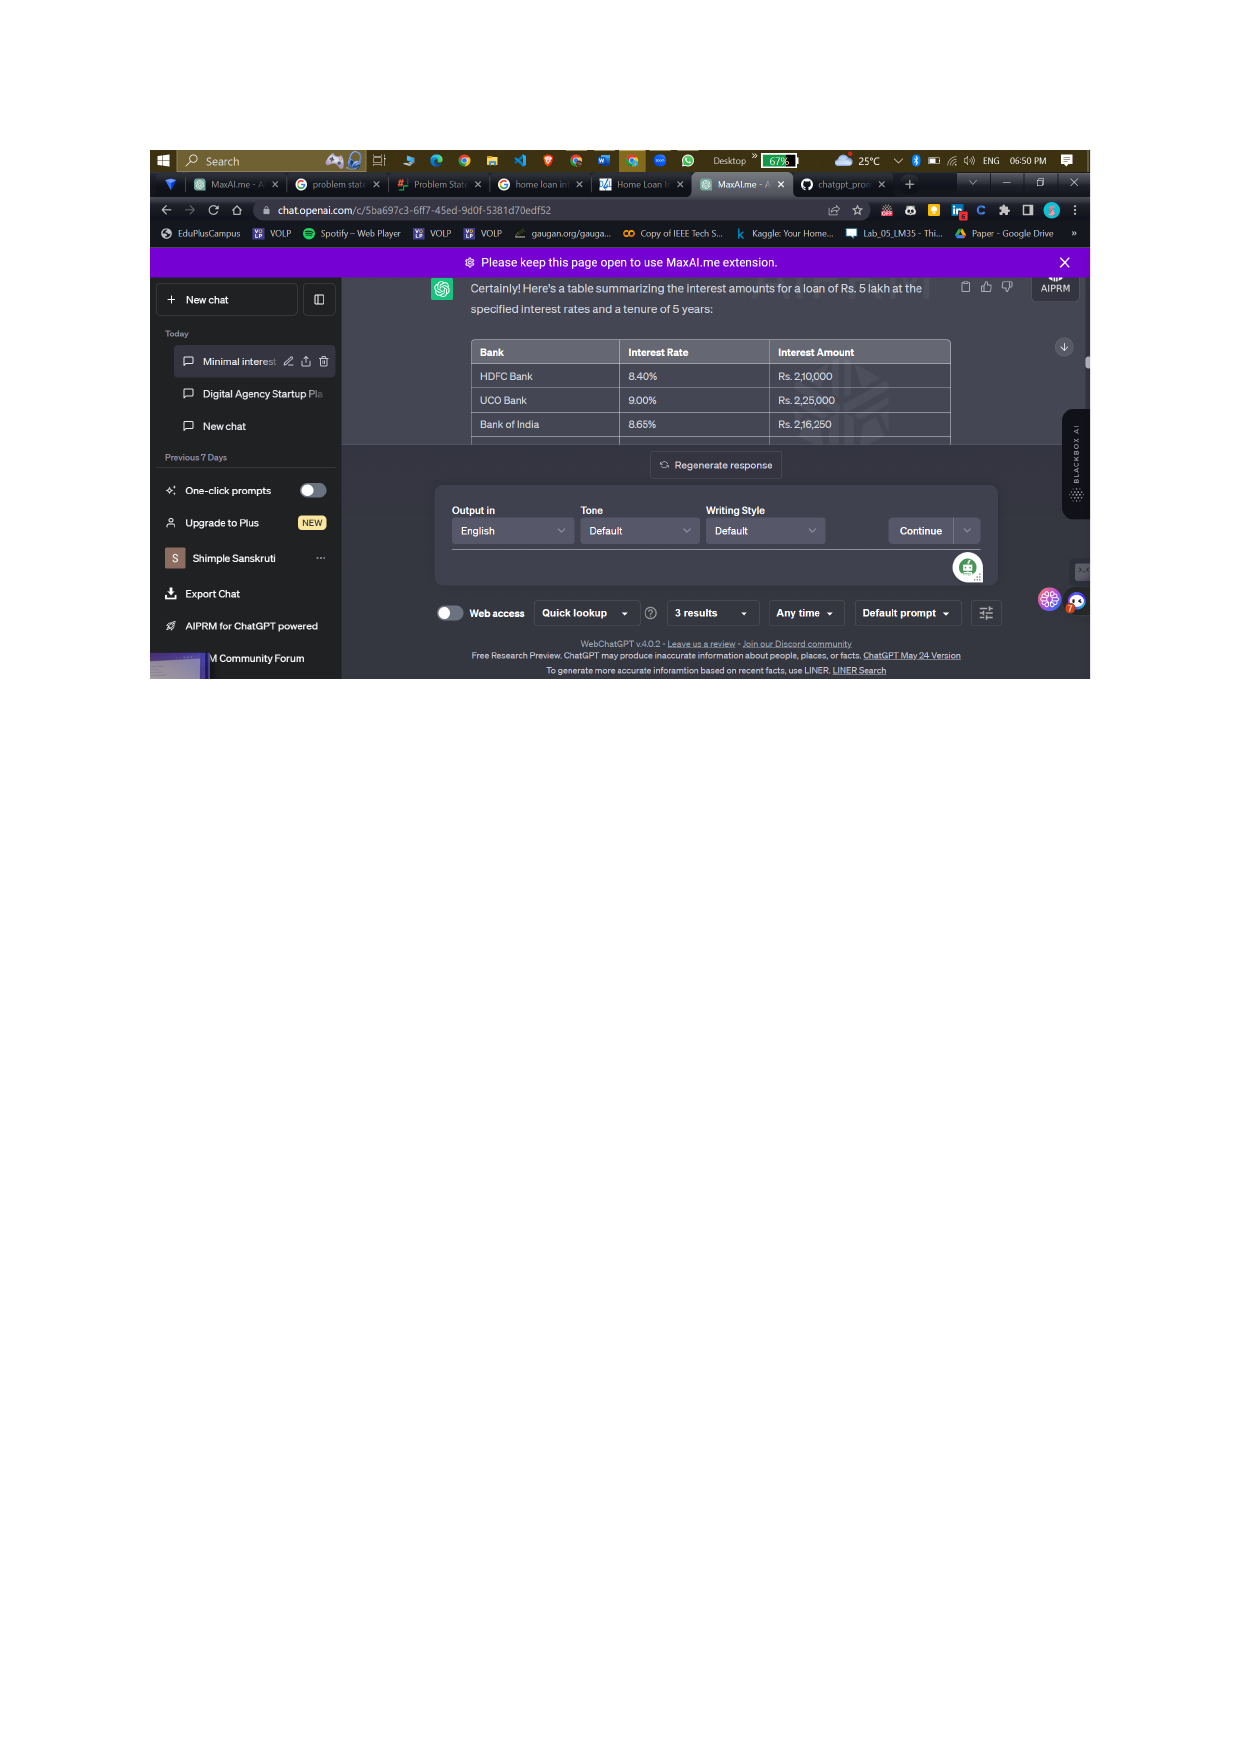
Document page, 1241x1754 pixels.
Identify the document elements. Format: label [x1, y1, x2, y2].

picture [150, 150, 1091, 679]
